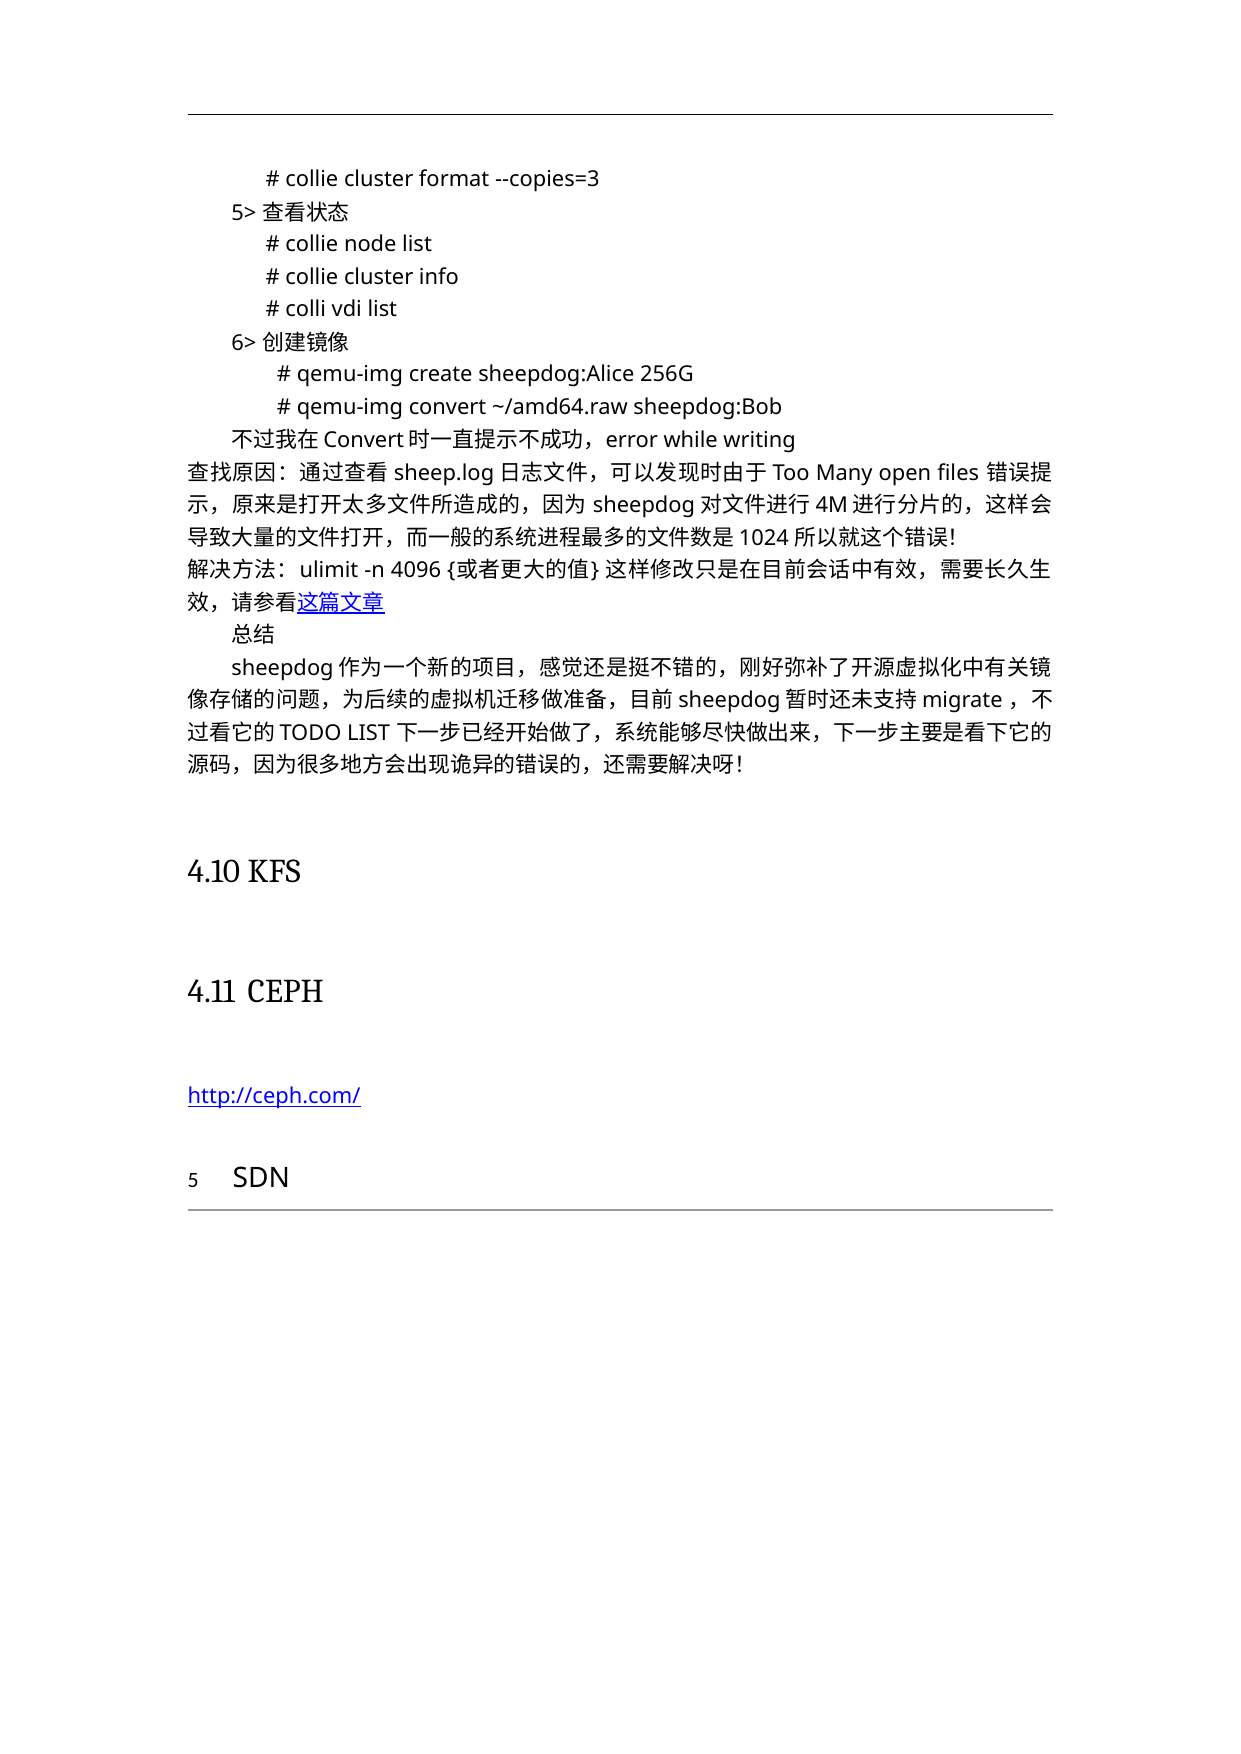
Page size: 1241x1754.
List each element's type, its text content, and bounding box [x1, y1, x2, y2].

text # collie node list [187, 227, 1053, 259]
text # qemu-img create sheepdog:Alice 256G [187, 357, 1053, 389]
text # qemu-img convert ~/amd64.raw sheepdog:Bob [187, 389, 1053, 422]
subtitle SDN [187, 1144, 1053, 1211]
text # collie cluster info [187, 259, 1053, 292]
text 不过我在Convert时一直提示不成功，error while writing 查找原因：通过查看sheep.log日志文件，可以发现时由于Too Many open files 错误提示，原来是打开太多文件所造成的，因为sheepdog对文件进行4M进行分片的，这样会导致大量的文件打开，而一般的系统进程最多的文件数是1024 所以就这个错误！ 解决方法：ulimit -n 4096 {或者更大的值} 这样修改只是在目前会话中有效，需要长久生效，请参看这篇文章 [187, 422, 1053, 617]
subtitle CEPH [187, 959, 1053, 1024]
text 总结 [187, 617, 1053, 649]
text # colli vdi list [187, 292, 1053, 324]
text 6> 创建镜像 [187, 324, 1053, 357]
subtitle KFS [187, 839, 1053, 904]
text # collie cluster format --copies=3 [187, 162, 1053, 194]
text sheepdog作为一个新的项目，感觉还是挺不错的，刚好弥补了开源虚拟化中有关镜像存储的问题，为后续的虚拟机迁移做准备，目前sheepdog暂时还未支持migrate ，不过看它的TODO LIST 下一步已经开始做了，系统能够尽快做出来，下一步主要是看下它的源码，因为很多地方会出现诡异的错误的，还需要解决呀！ [187, 649, 1053, 779]
text http://ceph.com/ [187, 1079, 1053, 1112]
text 5> 查看状态 [187, 194, 1053, 227]
